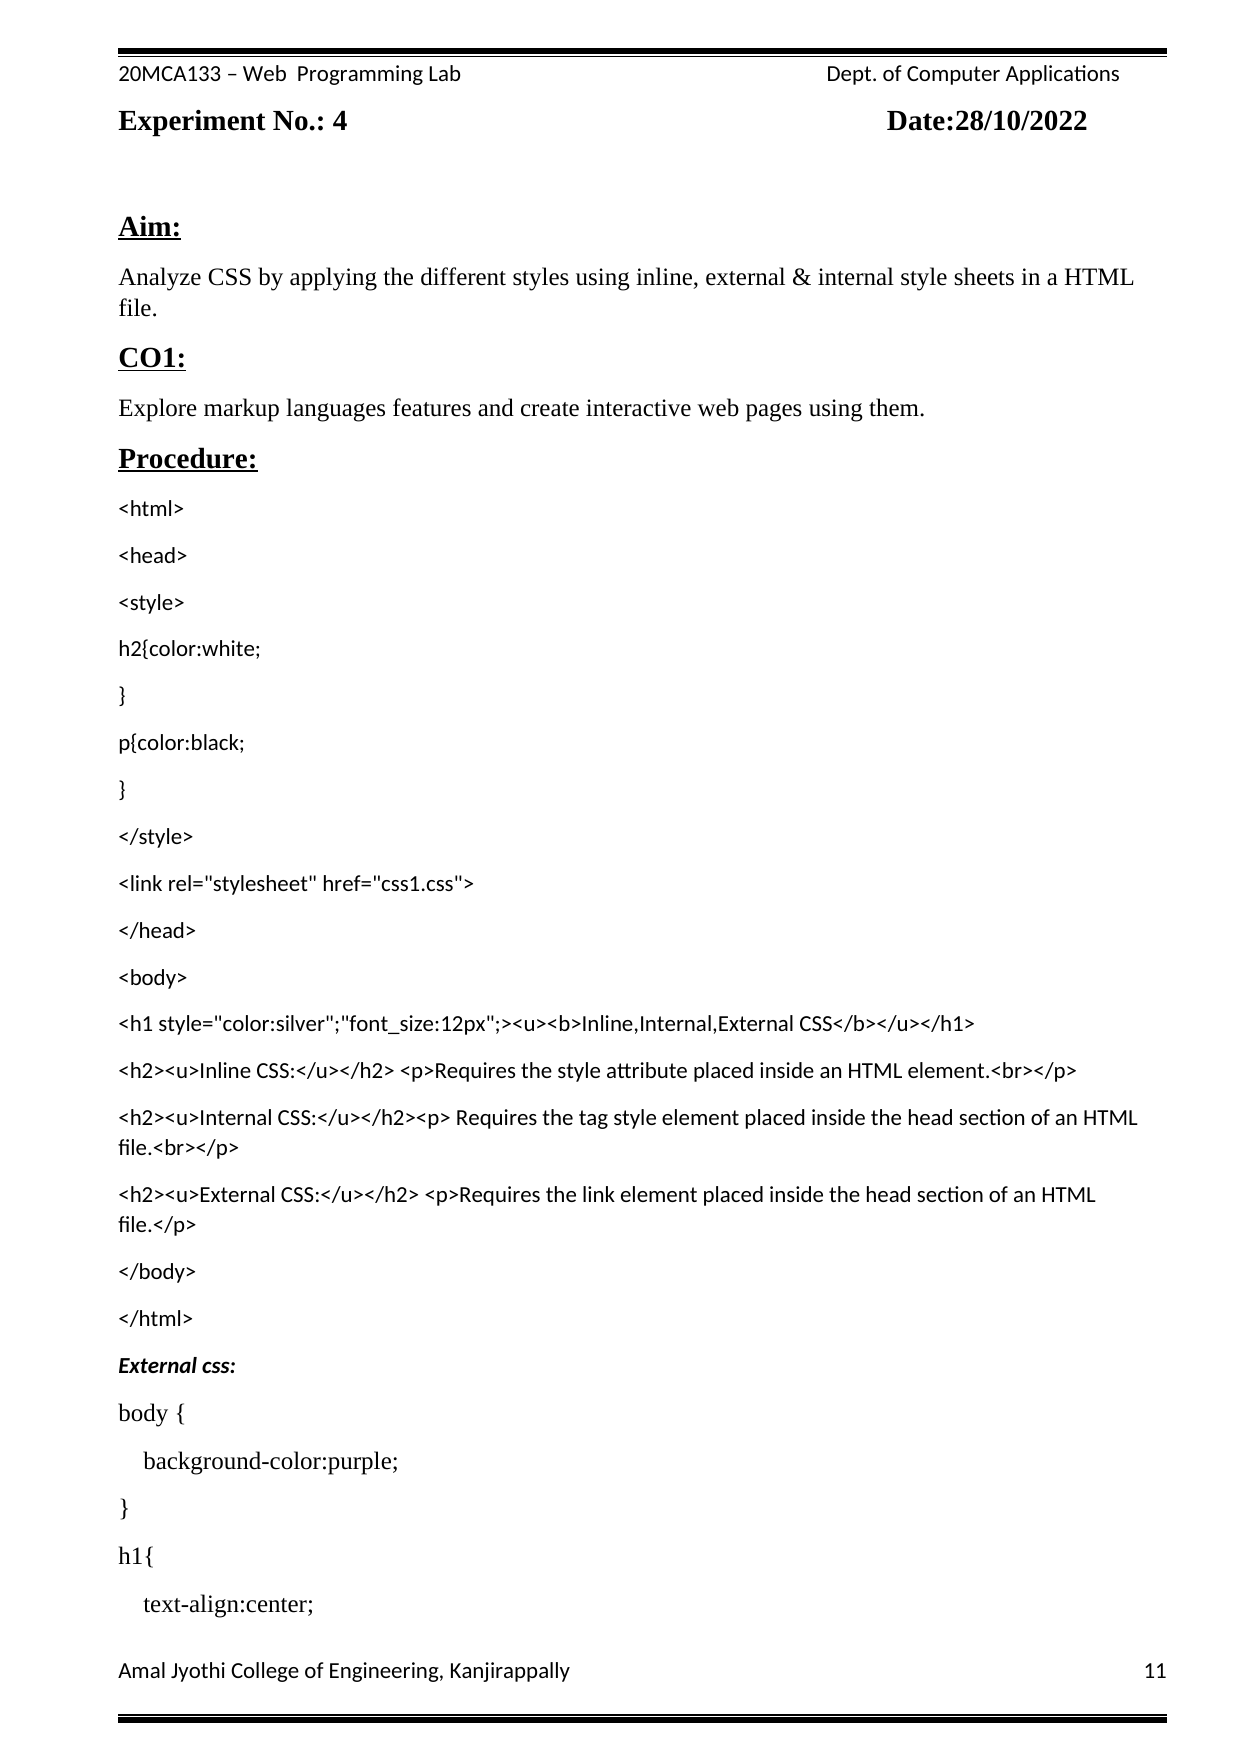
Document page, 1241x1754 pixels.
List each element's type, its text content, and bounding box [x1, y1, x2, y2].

text </head> [118, 916, 1167, 944]
text <style> [118, 588, 1167, 616]
text </html> [118, 1304, 1167, 1332]
text h1{ [118, 1541, 1167, 1570]
text body { [118, 1398, 1167, 1427]
text <head> [118, 541, 1167, 569]
text <h2><u>Internal CSS:</u></h2><p> Requires the tag style element placed inside the head section of an HTML file.<br></p> [118, 1103, 1167, 1162]
text </body> [118, 1257, 1167, 1286]
text <h1 style="color:silver";"font_size:12px";><u><b>Inline,Internal,External CSS</b></u></h1> [118, 1009, 1167, 1038]
text } [118, 681, 1167, 709]
text Aim: [118, 209, 1167, 243]
text <link rel="stylesheet" href="css1.css"> [118, 869, 1167, 897]
text h2{color:white; [118, 634, 1167, 663]
text <h2><u>External CSS:</u></h2> <p>Requires the link element placed inside the head section of an HTML file.</p> [118, 1180, 1167, 1239]
text </style> [118, 822, 1167, 850]
text p{color:black; [118, 728, 1167, 756]
text Experiment No.: 4 Date:28/10/2022 [118, 103, 1167, 137]
text External css: [118, 1351, 1167, 1379]
text text-align:center; [118, 1589, 1167, 1618]
text <h2><u>Inline CSS:</u></h2> <p>Requires the style attribute placed inside an HTML element.<br></p> [118, 1056, 1167, 1084]
text Explore markup languages features and create interactive web pages using them. [118, 393, 1167, 422]
text background-color:purple; [118, 1446, 1167, 1474]
text Procedure: [118, 441, 1167, 475]
text } [118, 775, 1167, 803]
text } [118, 1493, 1167, 1522]
text <html> [118, 494, 1167, 522]
text <body> [118, 963, 1167, 991]
text Analyze CSS by applying the different styles using inline, external & internal style sheets in a HTML file. [118, 262, 1167, 322]
text CO1: [118, 341, 1167, 374]
